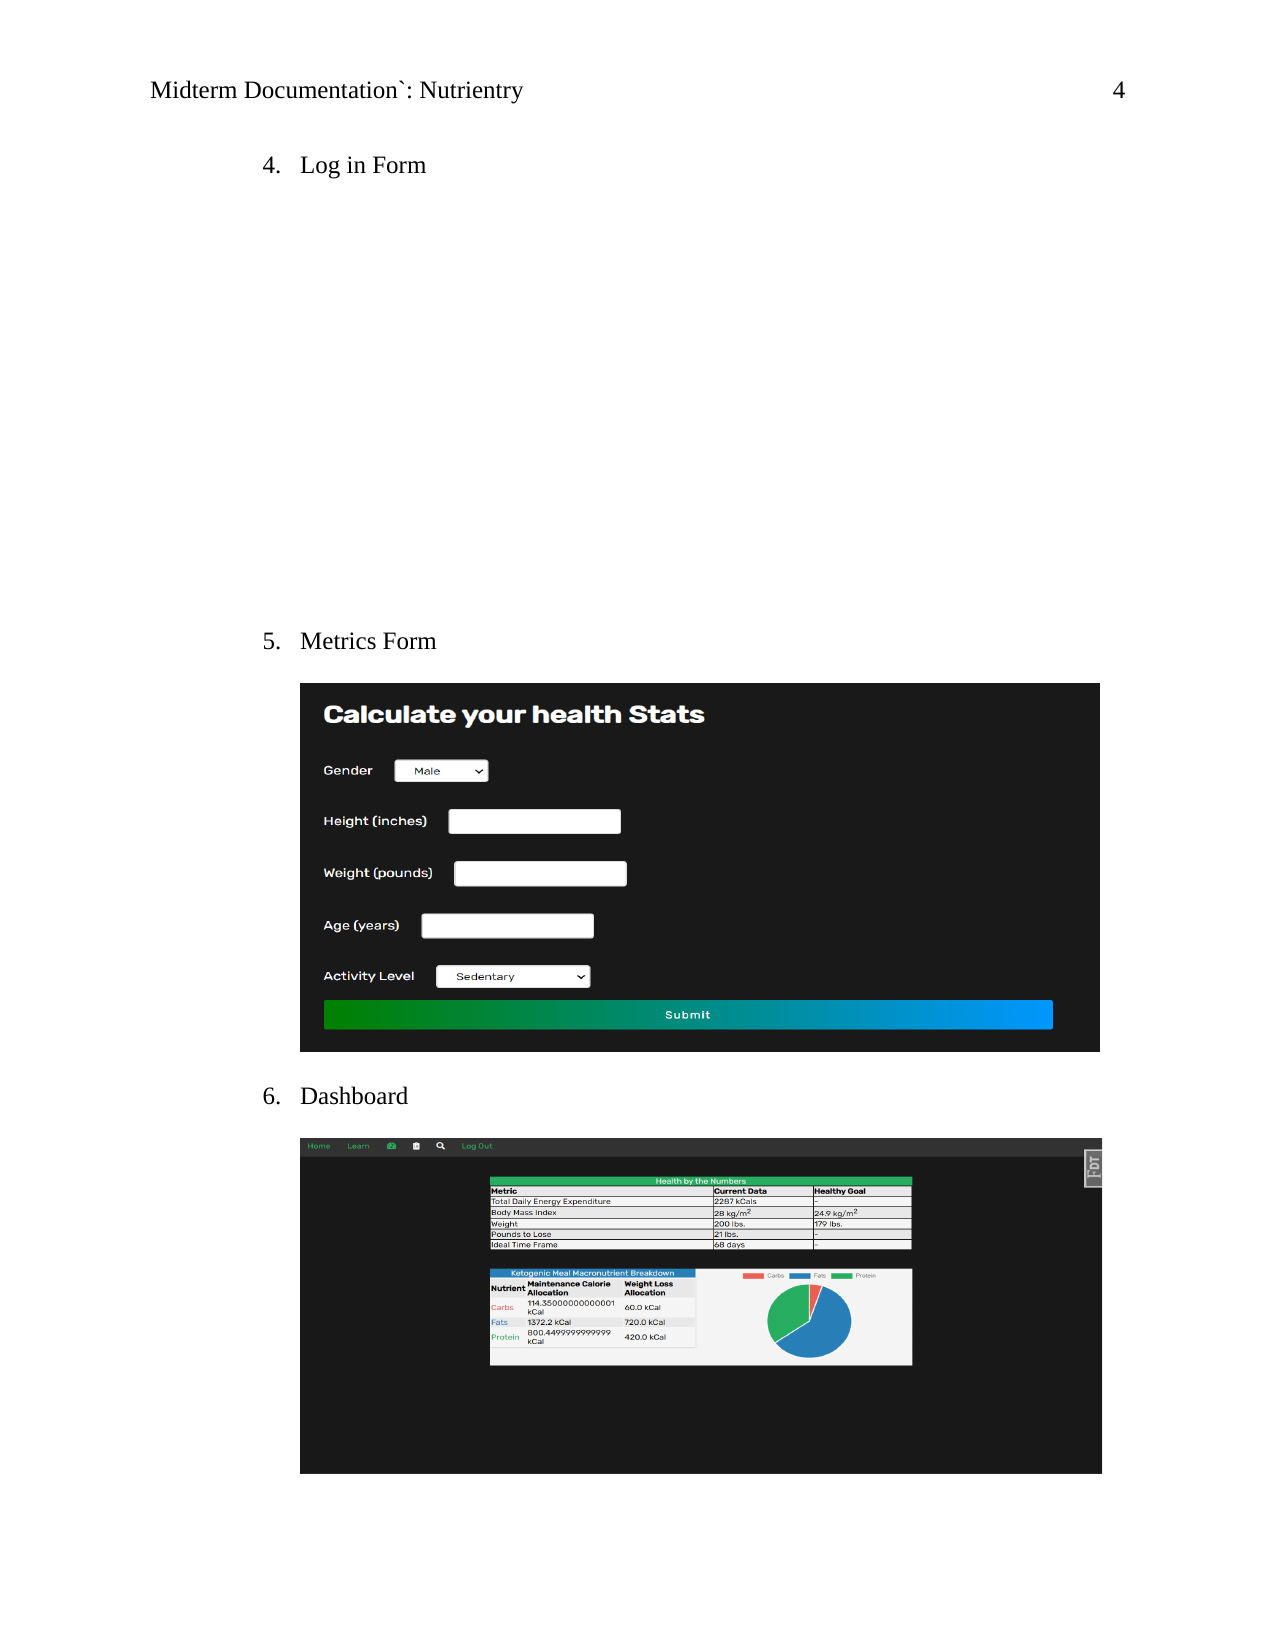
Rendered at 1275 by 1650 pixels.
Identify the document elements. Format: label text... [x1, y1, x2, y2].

picture [300, 1138, 1103, 1474]
list Dashboard [262, 1081, 1125, 1109]
list Metrics Form [262, 626, 1125, 654]
list Log in Form [262, 150, 1125, 597]
picture [300, 683, 1100, 1052]
